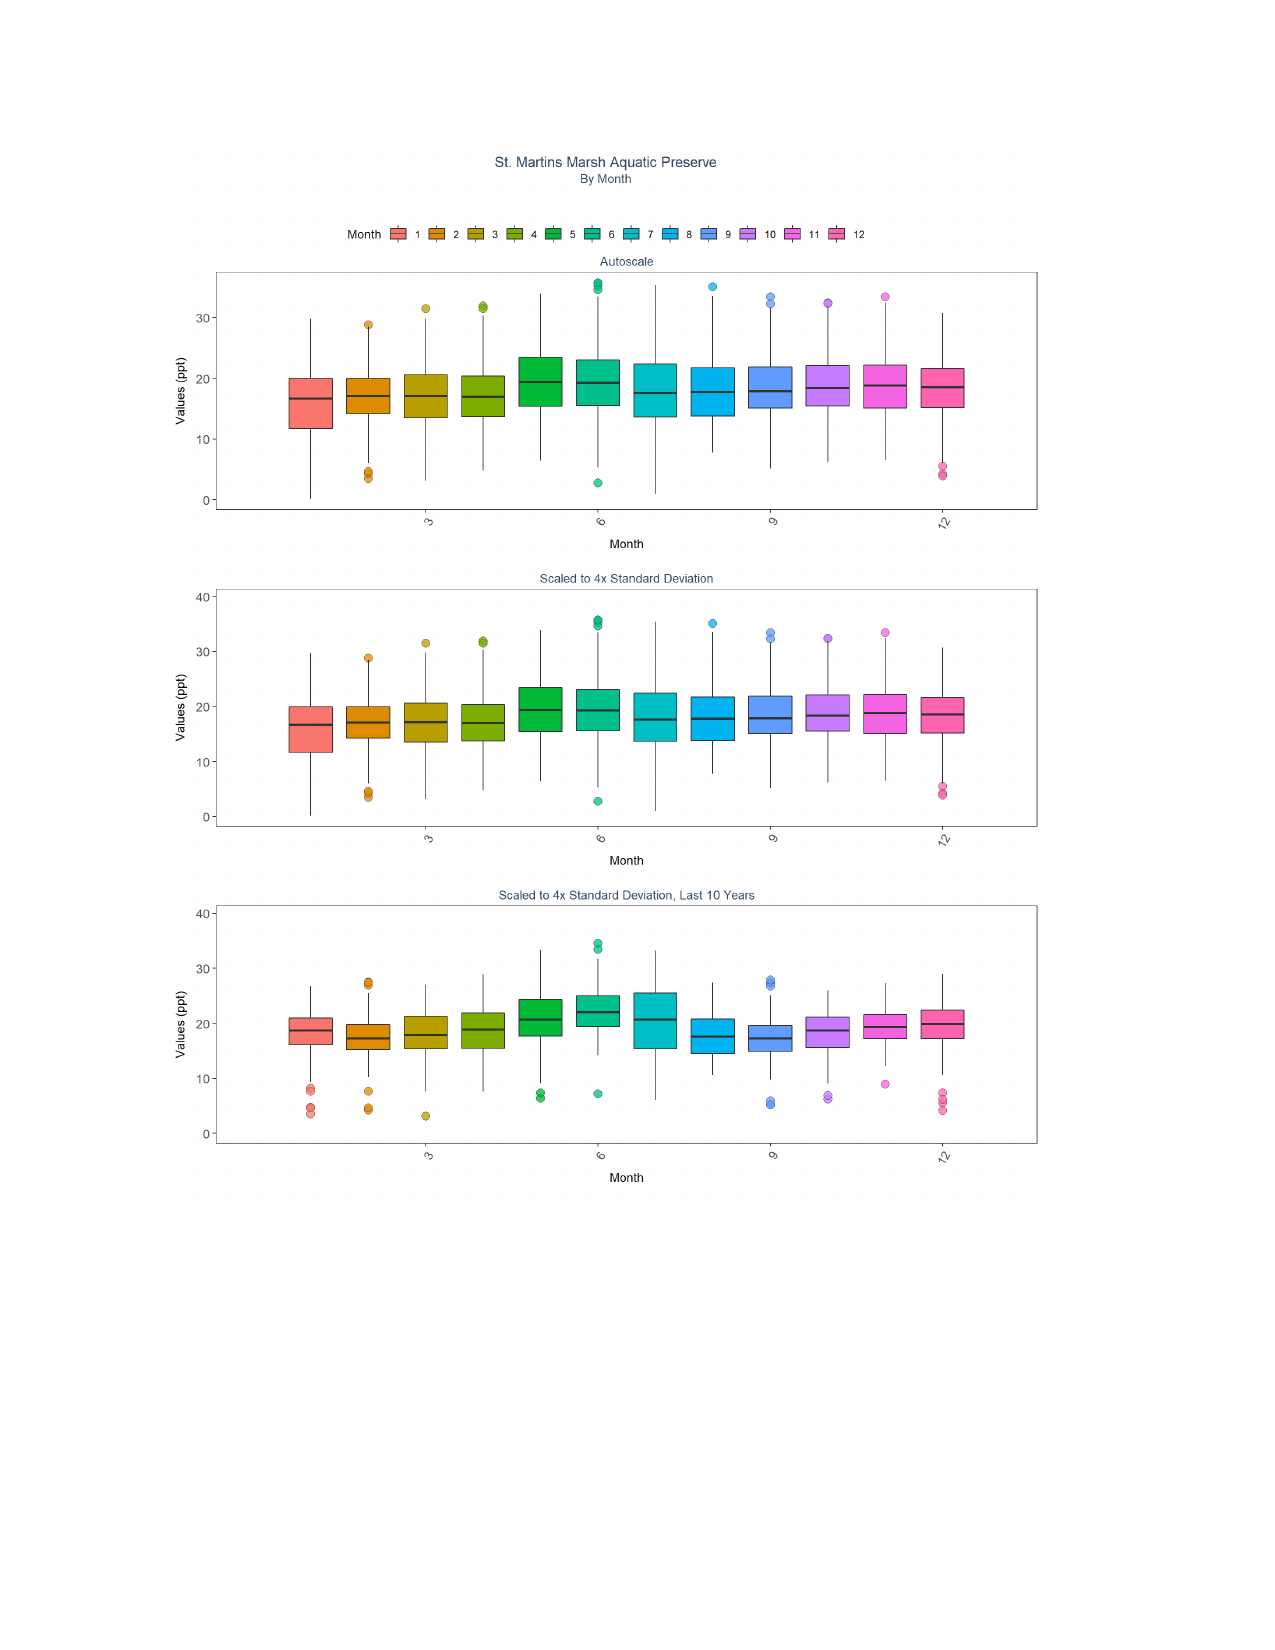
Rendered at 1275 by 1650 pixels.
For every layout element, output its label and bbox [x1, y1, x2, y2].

picture [168, 150, 1044, 1200]
